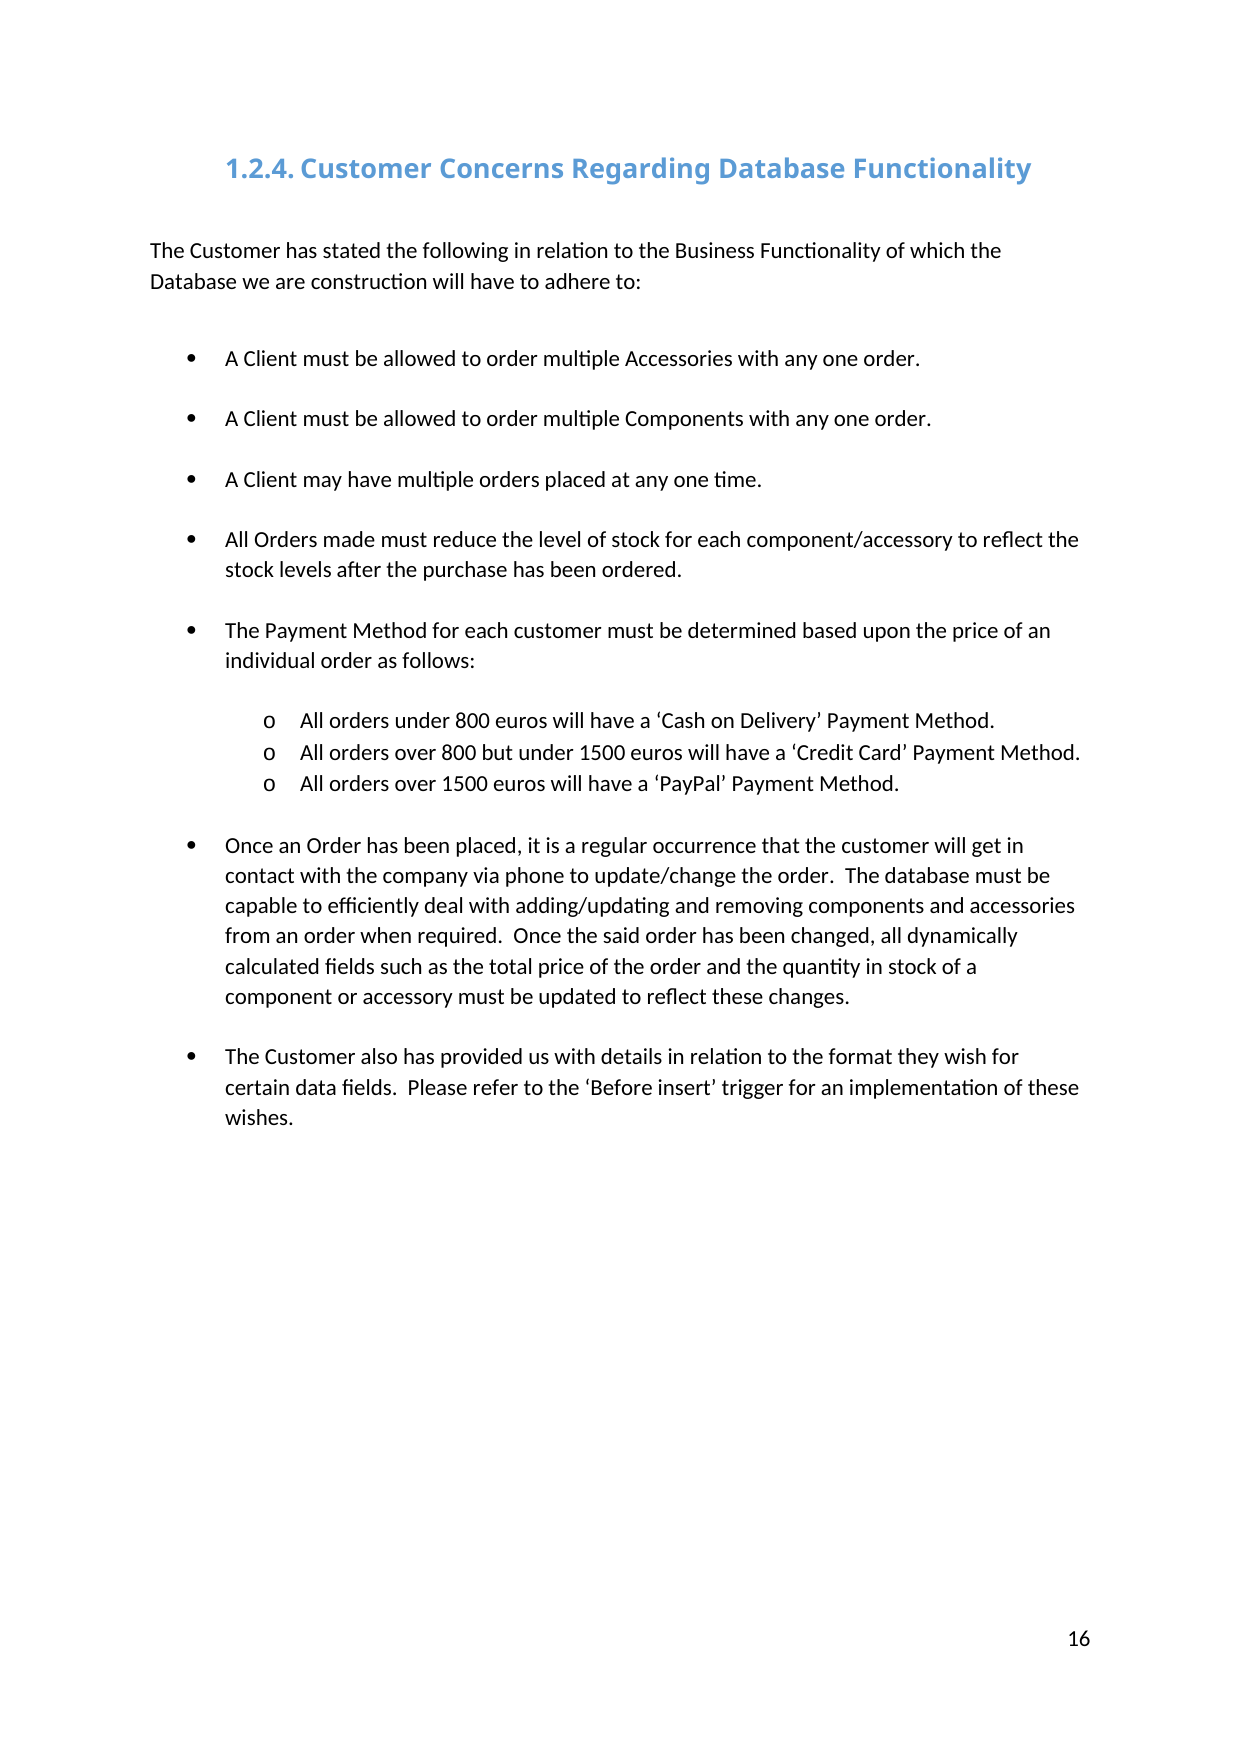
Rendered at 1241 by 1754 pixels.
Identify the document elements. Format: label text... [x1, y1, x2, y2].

list A Client must be allowed to order multiple Components with any one order. [187, 404, 1090, 432]
list All Orders made must reduce the level of stock for each component/accessory to reflect the stock levels after the purchase has been ordered. [187, 525, 1090, 583]
list All orders under 800 euros will have a ‘Cash on Delivery’ Payment Method. [262, 706, 1090, 736]
list The Customer also has provided us with details in relation to the format they wish for certain data fields. Please refer to the ‘Before insert’ trigger for an implementation of these wishes. [187, 1042, 1090, 1131]
subtitle Customer Concerns Regarding Database Functionality [225, 150, 1090, 187]
list Once an Order has been placed, it is a regular occurrence that the customer will get in contact with the company via phone to update/change the order. The database must be capable to efficiently deal with adding/updating and removing components and accessories from an order when required. Once the said order has been changed, all dynamically calculated fields such as the total price of the order and the quantity in stock of a component or accessory must be updated to reflect these changes. [187, 831, 1090, 1010]
list All orders over 800 but under 1500 euros will have a ‘Credit Card’ Payment Method. [262, 738, 1090, 767]
text The Customer has stated the following in relation to the Business Functionality of which the Database we are construction will have to adhere to: [150, 237, 1090, 295]
list All orders over 1500 euros will have a ‘PayPal’ Payment Method. [262, 769, 1090, 798]
list The Payment Method for each customer must be determined based upon the price of an individual order as follows: [187, 616, 1090, 674]
list A Client must be allowed to order multiple Accessories with any one order. [187, 344, 1090, 372]
list A Client may have multiple orders placed at any one time. [187, 465, 1090, 493]
